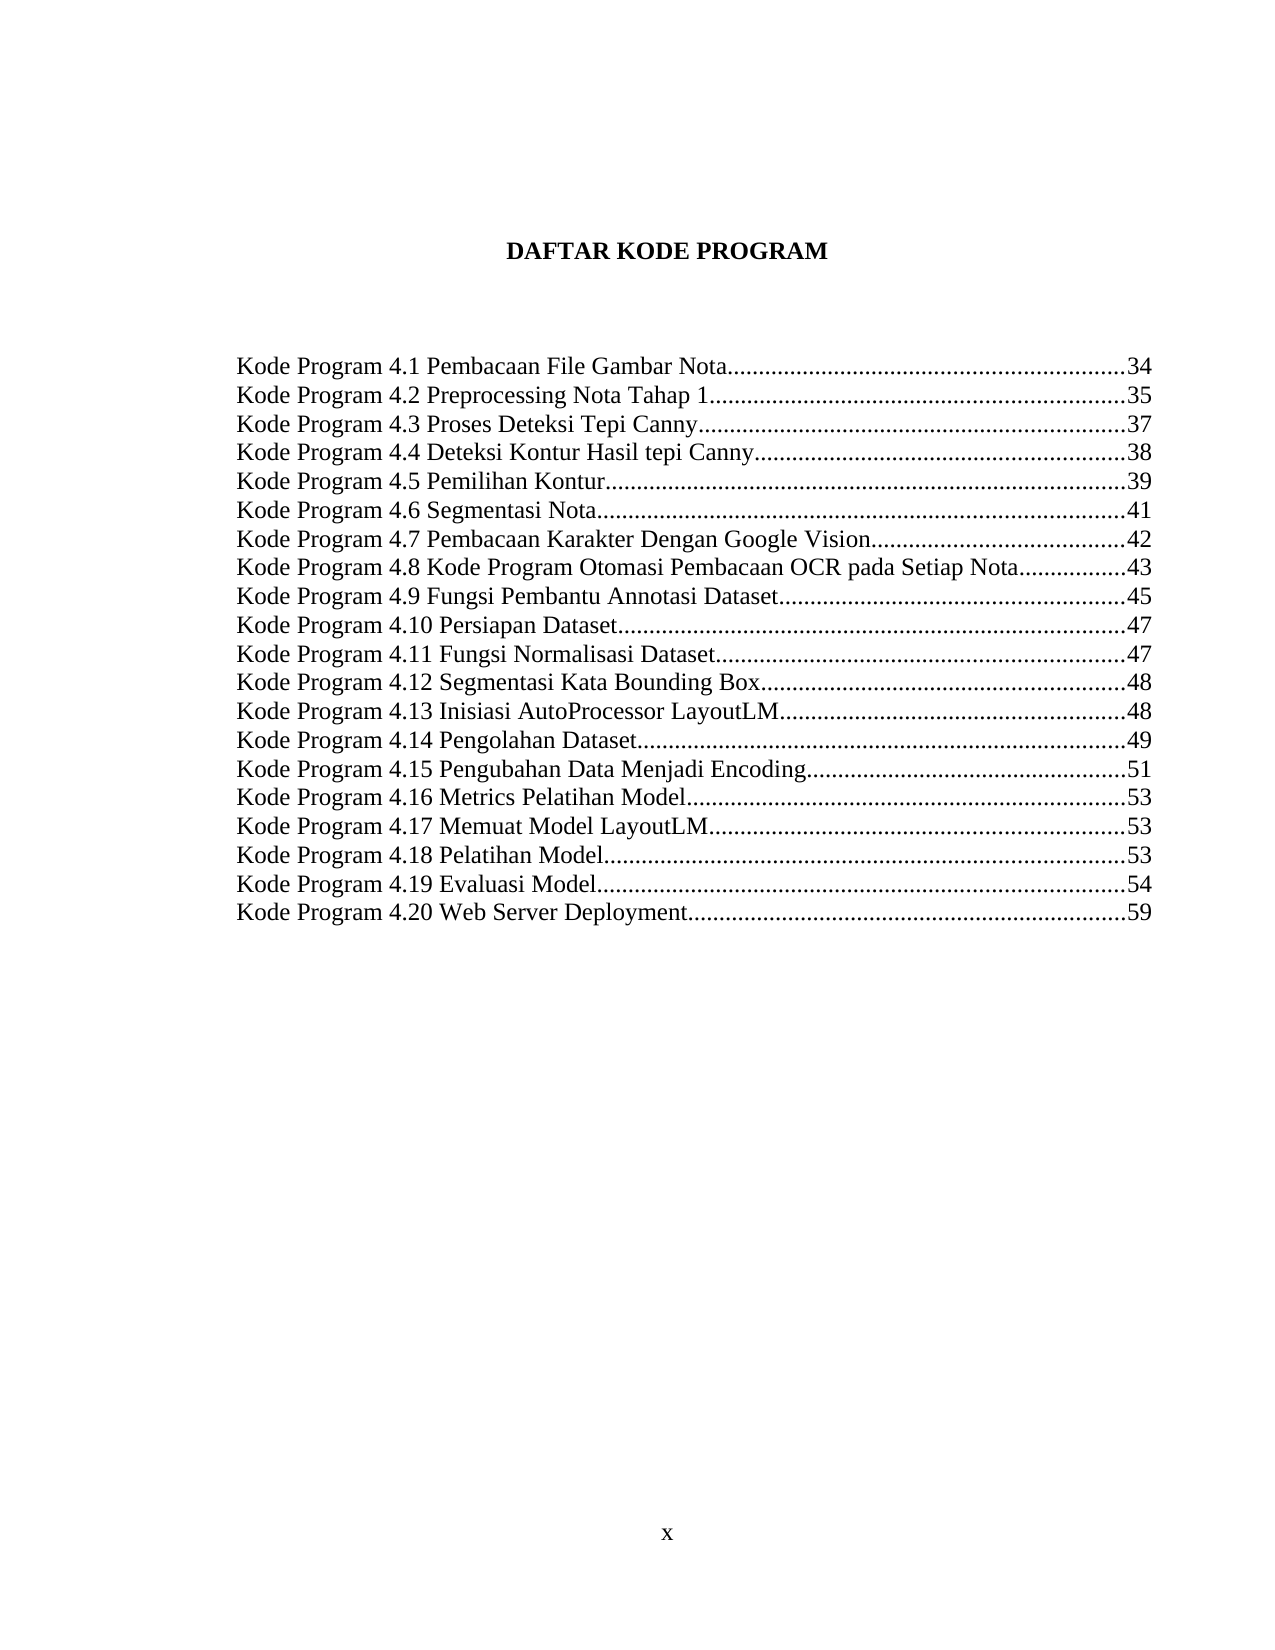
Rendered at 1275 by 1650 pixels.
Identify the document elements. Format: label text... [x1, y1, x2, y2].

text Kode Program 4.2 Preprocessing Nota Tahap 1 35 [236, 380, 1167, 409]
text Kode Program 4.18 Pelatihan Model 53 [236, 840, 1167, 869]
text Kode Program 4.16 Metrics Pelatihan Model 53 [236, 782, 1167, 811]
text Kode Program 4.7 Pembacaan Karakter Dengan Google Vision 42 [236, 524, 1167, 552]
text Kode Program 4.3 Proses Deteksi Tepi Canny 37 [236, 409, 1167, 437]
text Kode Program 4.9 Fungsi Pembantu Annotasi Dataset 45 [236, 581, 1167, 610]
text Kode Program 4.13 Inisiasi AutoProcessor LayoutLM 48 [236, 696, 1167, 725]
text Kode Program 4.12 Segmentasi Kata Bounding Box 48 [236, 667, 1167, 696]
text Kode Program 4.8 Kode Program Otomasi Pembacaan OCR pada Setiap Nota 43 [236, 552, 1167, 581]
text Kode Program 4.14 Pengolahan Dataset 49 [236, 725, 1167, 754]
text Kode Program 4.17 Memuat Model LayoutLM 53 [236, 811, 1167, 840]
text Kode Program 4.1 Pembacaan File Gambar Nota 34 [236, 351, 1167, 380]
text Kode Program 4.6 Segmentasi Nota 41 [236, 495, 1167, 524]
text Kode Program 4.5 Pemilihan Kontur 39 [236, 466, 1167, 495]
text Kode Program 4.20 Web Server Deployment 59 [236, 897, 1167, 926]
text Kode Program 4.4 Deteksi Kontur Hasil tepi Canny 38 [236, 437, 1167, 466]
text Kode Program 4.19 Evaluasi Model 54 [236, 869, 1167, 897]
text Kode Program 4.15 Pengubahan Data Menjadi Encoding 51 [236, 754, 1167, 782]
text Kode Program 4.11 Fungsi Normalisasi Dataset 47 [236, 639, 1167, 667]
subtitle DAFTAR KODE PROGRAM [236, 236, 1098, 265]
text Kode Program 4.10 Persiapan Dataset 47 [236, 610, 1167, 639]
